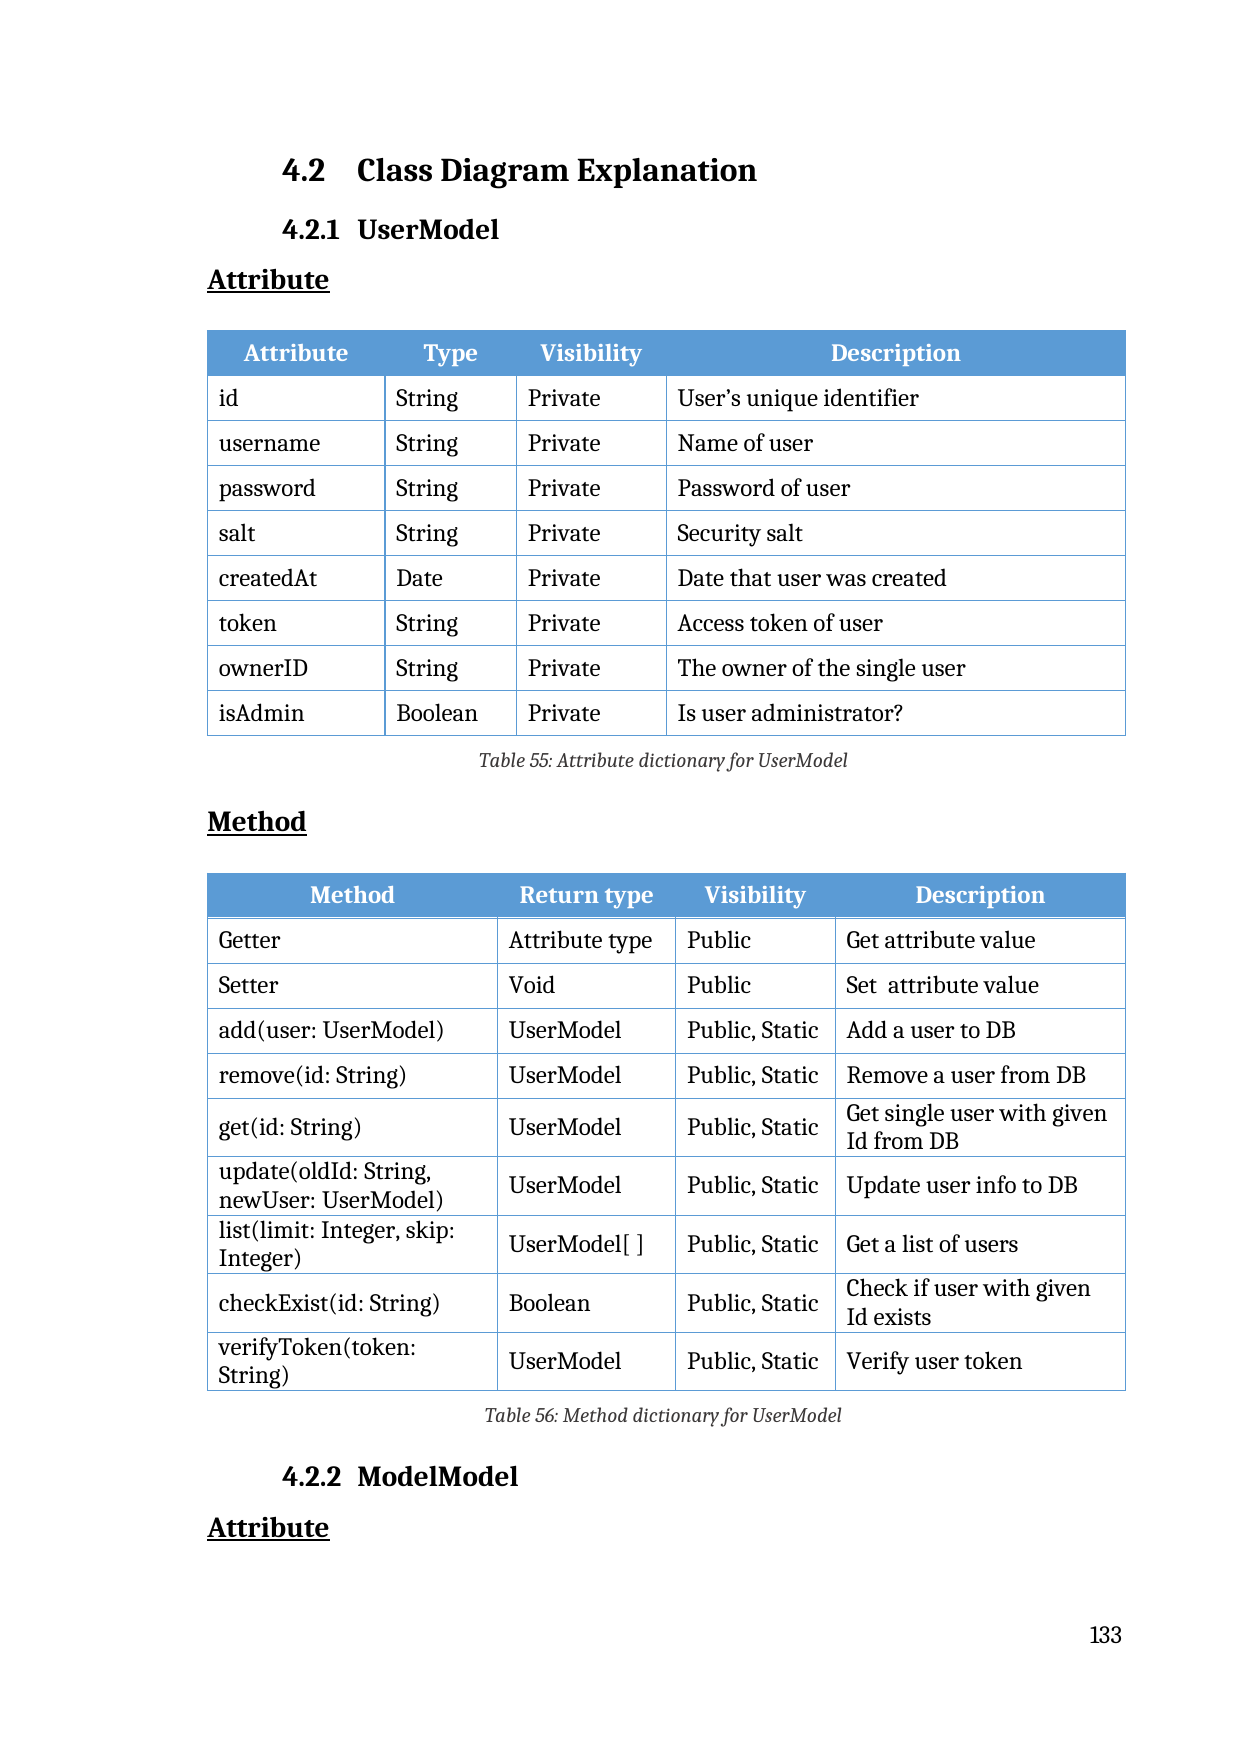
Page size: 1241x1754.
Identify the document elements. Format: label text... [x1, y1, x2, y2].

table_header Description [836, 874, 1125, 917]
table_cell Get single user with given Id from DB [836, 1099, 1125, 1156]
table_cell remove(id: String) [208, 1054, 497, 1097]
table_cell The owner of the single user [667, 646, 1125, 690]
table_cell get(id: String) [208, 1099, 497, 1156]
text Method [207, 805, 1122, 839]
table_cell createdAt [208, 556, 384, 600]
text Table 55: Attribute dictionary for UserModel [207, 749, 1122, 773]
table_cell salt [208, 511, 384, 555]
table_cell Private [517, 466, 666, 510]
table_cell Public [676, 964, 835, 1007]
table_header Visibility [676, 874, 835, 917]
table_cell Setter [208, 964, 497, 1007]
table_cell UserModel [498, 1157, 675, 1214]
table_cell String [386, 646, 516, 690]
table_header Description [667, 331, 1125, 375]
table_cell Access token of user [667, 601, 1125, 645]
table_cell Get a list of users [836, 1216, 1125, 1273]
table_cell String [386, 466, 516, 510]
table_cell String [386, 376, 516, 420]
table_cell UserModel [498, 1333, 675, 1390]
table_cell add(user: UserModel) [208, 1009, 497, 1052]
table_cell Security salt [667, 511, 1125, 555]
table_cell String [386, 511, 516, 555]
table_cell Private [517, 601, 666, 645]
table_cell Public, Static [676, 1054, 835, 1097]
table_cell Check if user with given Id exists [836, 1274, 1125, 1332]
table_cell verifyToken(token: String) [208, 1333, 497, 1390]
text Attribute [207, 1511, 1122, 1544]
table_cell Attribute type [498, 919, 675, 962]
subtitle UserModel [282, 213, 1122, 246]
table_cell Add a user to DB [836, 1009, 1125, 1052]
table_cell Public [676, 919, 835, 962]
table_cell Void [498, 964, 675, 1007]
table_cell Remove a user from DB [836, 1054, 1125, 1097]
table_cell Update user info to DB [836, 1157, 1125, 1214]
table_cell Name of user [667, 421, 1125, 465]
table_header Type [386, 331, 516, 375]
table_cell Verify user token [836, 1333, 1125, 1390]
table_cell ownerID [208, 646, 384, 690]
table_cell Set attribute value [836, 964, 1125, 1007]
table_cell UserModel[ ] [498, 1216, 675, 1273]
table_cell Private [517, 556, 666, 600]
table_cell Getter [208, 919, 497, 962]
table_cell checkExist(id: String) [208, 1274, 497, 1332]
table_cell Public, Static [676, 1274, 835, 1332]
table_cell Private [517, 376, 666, 420]
table_cell update(oldId: String, newUser: UserModel) [208, 1157, 497, 1214]
table_cell Private [517, 511, 666, 555]
table_cell UserModel [498, 1009, 675, 1052]
table_header Visibility [517, 331, 666, 375]
table_cell Password of user [667, 466, 1125, 510]
table_cell Get attribute value [836, 919, 1125, 962]
subtitle Class Diagram Explanation [282, 151, 1122, 189]
table_cell User’s unique identifier [667, 376, 1125, 420]
table_cell String [386, 421, 516, 465]
table_cell token [208, 601, 384, 645]
table_cell UserModel [498, 1099, 675, 1156]
table_cell Public, Static [676, 1216, 835, 1273]
table_cell Is user administrator? [667, 691, 1125, 735]
table_cell Public, Static [676, 1333, 835, 1390]
table_cell Private [517, 691, 666, 735]
table_cell String [386, 601, 516, 645]
table_cell UserModel [498, 1054, 675, 1097]
table_cell Date that user was created [667, 556, 1125, 600]
table_cell isAdmin [208, 691, 384, 735]
table_cell username [208, 421, 384, 465]
table_cell id [208, 376, 384, 420]
table_header Method [208, 874, 497, 917]
table_cell list(limit: Integer, skip: Integer) [208, 1216, 497, 1273]
table_header Return type [498, 874, 675, 917]
table_cell password [208, 466, 384, 510]
table_cell Boolean [498, 1274, 675, 1332]
table_cell Public, Static [676, 1157, 835, 1214]
subtitle ModelModel [282, 1460, 1122, 1494]
table_cell Boolean [386, 691, 516, 735]
table_cell Private [517, 646, 666, 690]
table_cell Date [386, 556, 516, 600]
text Attribute [207, 263, 1122, 297]
table_cell Public, Static [676, 1099, 835, 1156]
text Table 56: Method dictionary for UserModel [207, 1404, 1122, 1428]
table_cell Private [517, 421, 666, 465]
table_cell Public, Static [676, 1009, 835, 1052]
table_header Attribute [208, 331, 384, 375]
